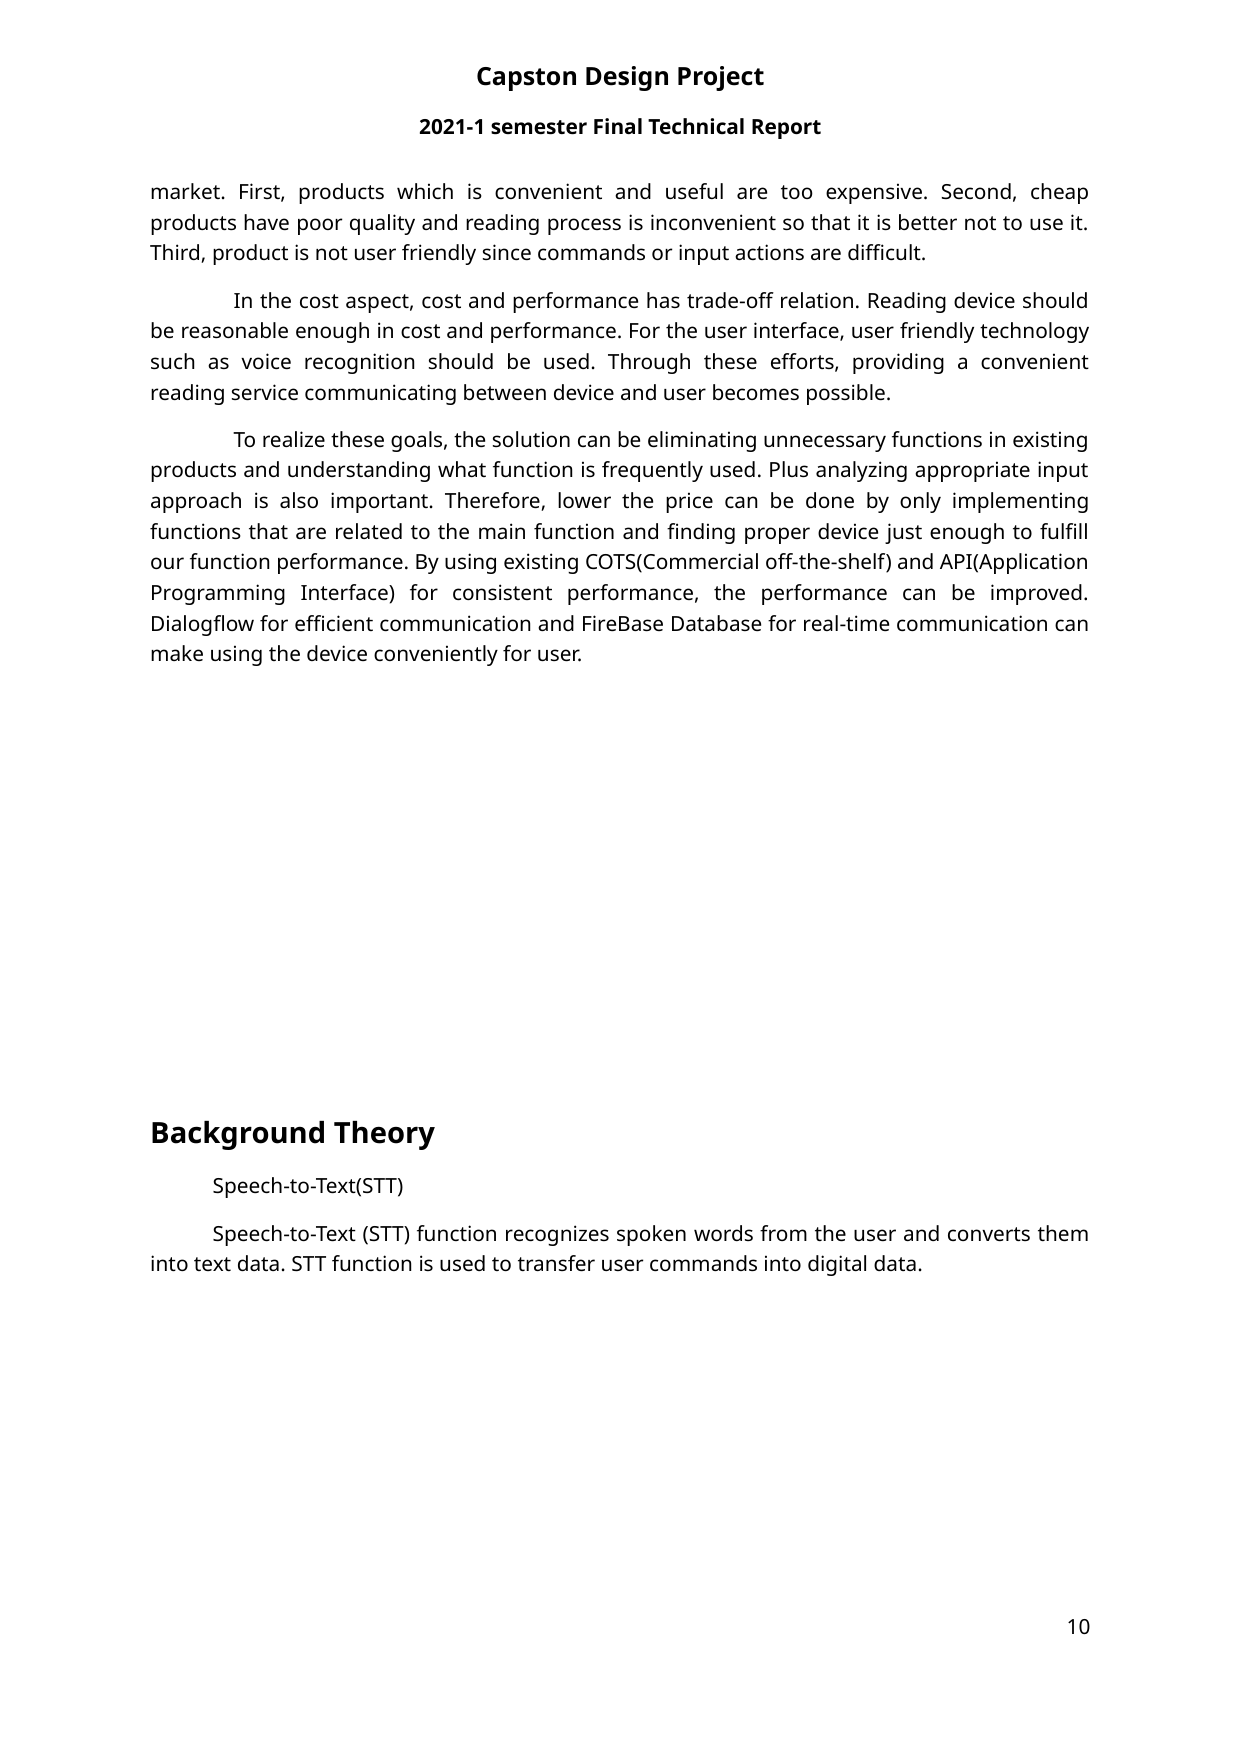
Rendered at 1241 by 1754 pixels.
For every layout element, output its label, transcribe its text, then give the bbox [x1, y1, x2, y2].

text To realize these goals, the solution can be eliminating unnecessary functions in existing products and understanding what function is frequently used. Plus analyzing appropriate input approach is also important. Therefore, lower the price can be done by only implementing functions that are related to the main function and finding proper device just enough to fulfill our function performance. By using existing COTS(Commercial off-the-shelf) and API(Application Programming Interface) for consistent performance, the performance can be improved. Dialogflow for efficient communication and FireBase Database for real-time communication can make using the device conveniently for user. [150, 425, 1090, 668]
subtitle Speech-to-Text(STT) [212, 1172, 1090, 1200]
text Speech-to-Text (STT) function recognizes spoken words from the user and converts them into text data. STT function is used to transfer user commands into digital data. [150, 1219, 1090, 1278]
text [150, 177, 1090, 267]
subtitle Background Theory [150, 1112, 1090, 1152]
text In the cost aspect, cost and performance has trade-off relation. Reading device should be reasonable enough in cost and performance. For the user interface, user friendly technology such as voice recognition should be used. Through these efforts, providing a convenient reading service communicating between device and user becomes possible. [150, 286, 1090, 406]
